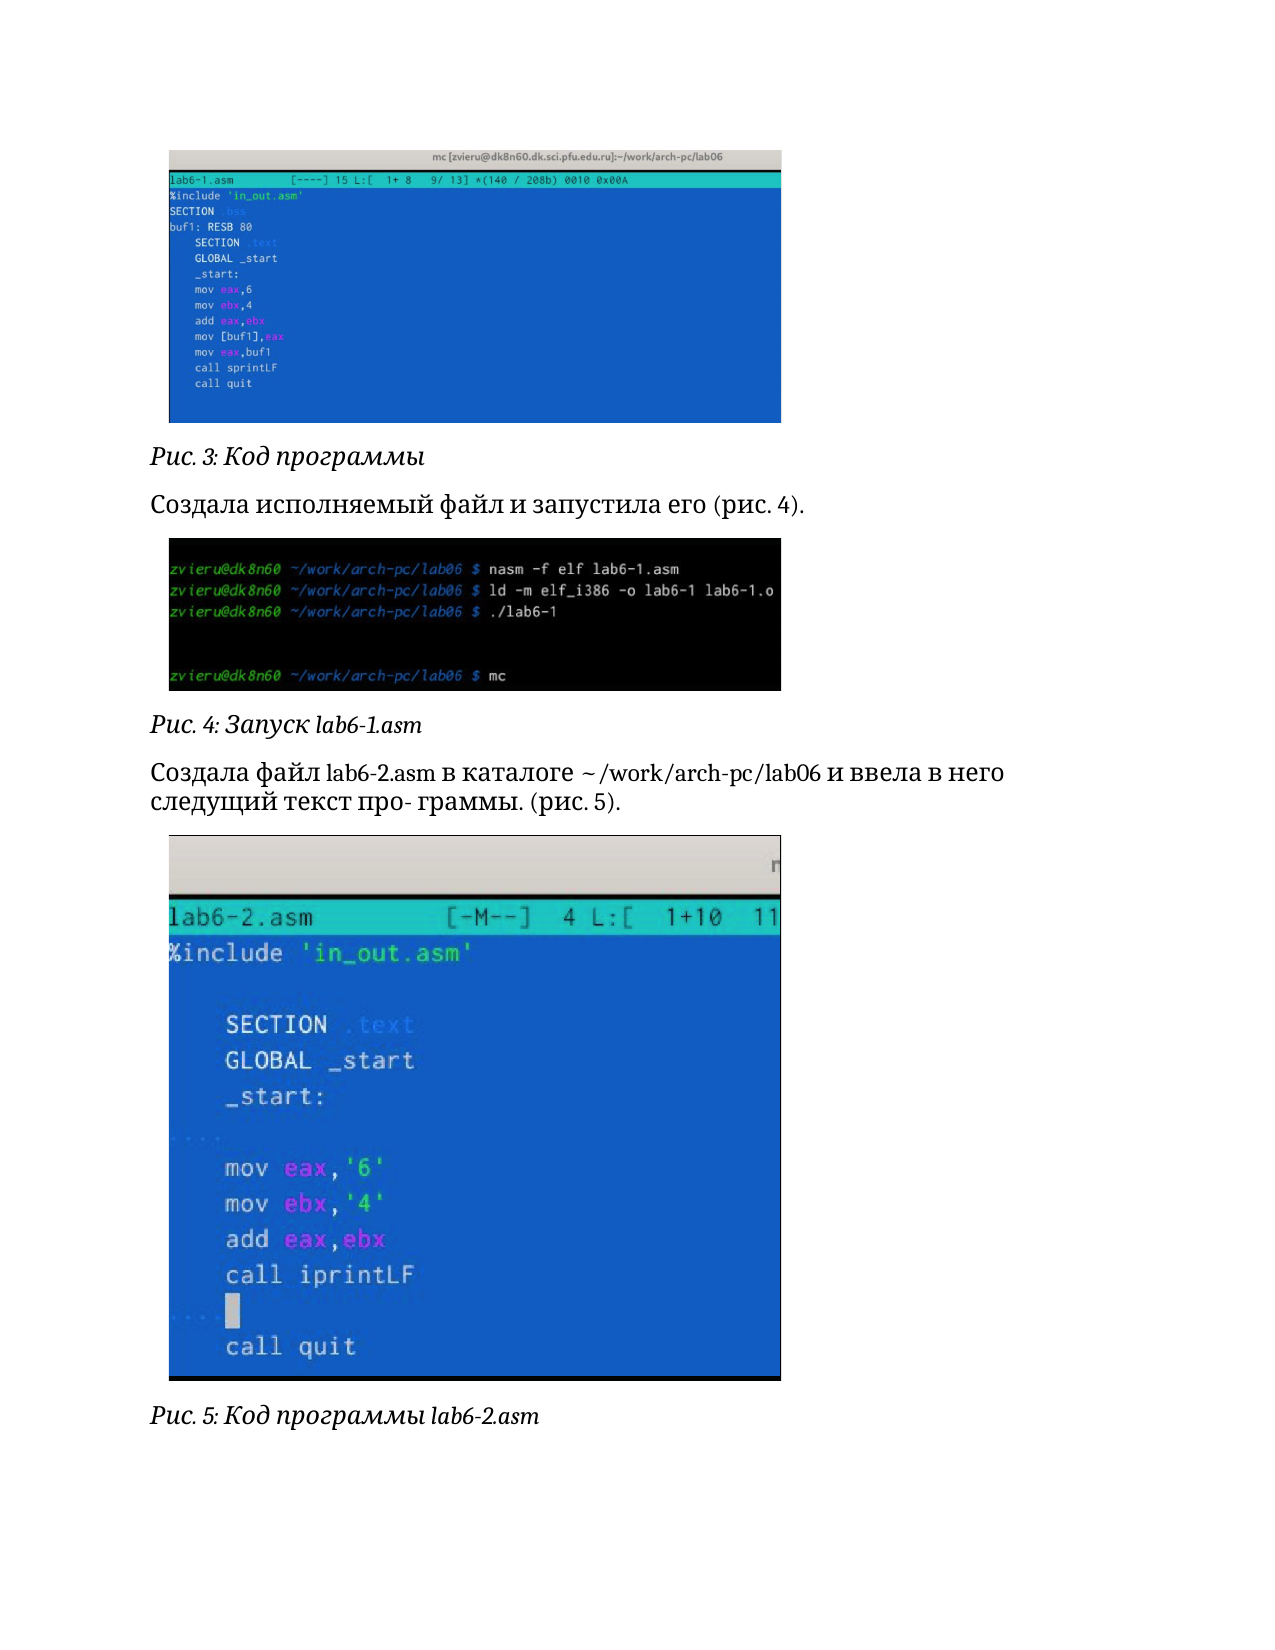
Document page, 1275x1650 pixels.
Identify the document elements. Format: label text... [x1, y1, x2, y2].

text Создала исполняемый файл и запустила его (рис. 4). [150, 491, 1125, 519]
picture [168, 538, 782, 691]
picture [168, 150, 782, 423]
text Рис. 3: Код программы [150, 443, 1125, 472]
text Рис. 5: Код программы lab6-2.asm [150, 1402, 1125, 1430]
picture [168, 835, 782, 1381]
text Рис. 4: Запуск lab6-1.asm [150, 711, 1125, 740]
text Создала файл lab6-2.asm в каталоге ~/work/arch-pc/lab06 и ввела в него следущий текст про- граммы. (рис. 5). [150, 759, 1125, 816]
